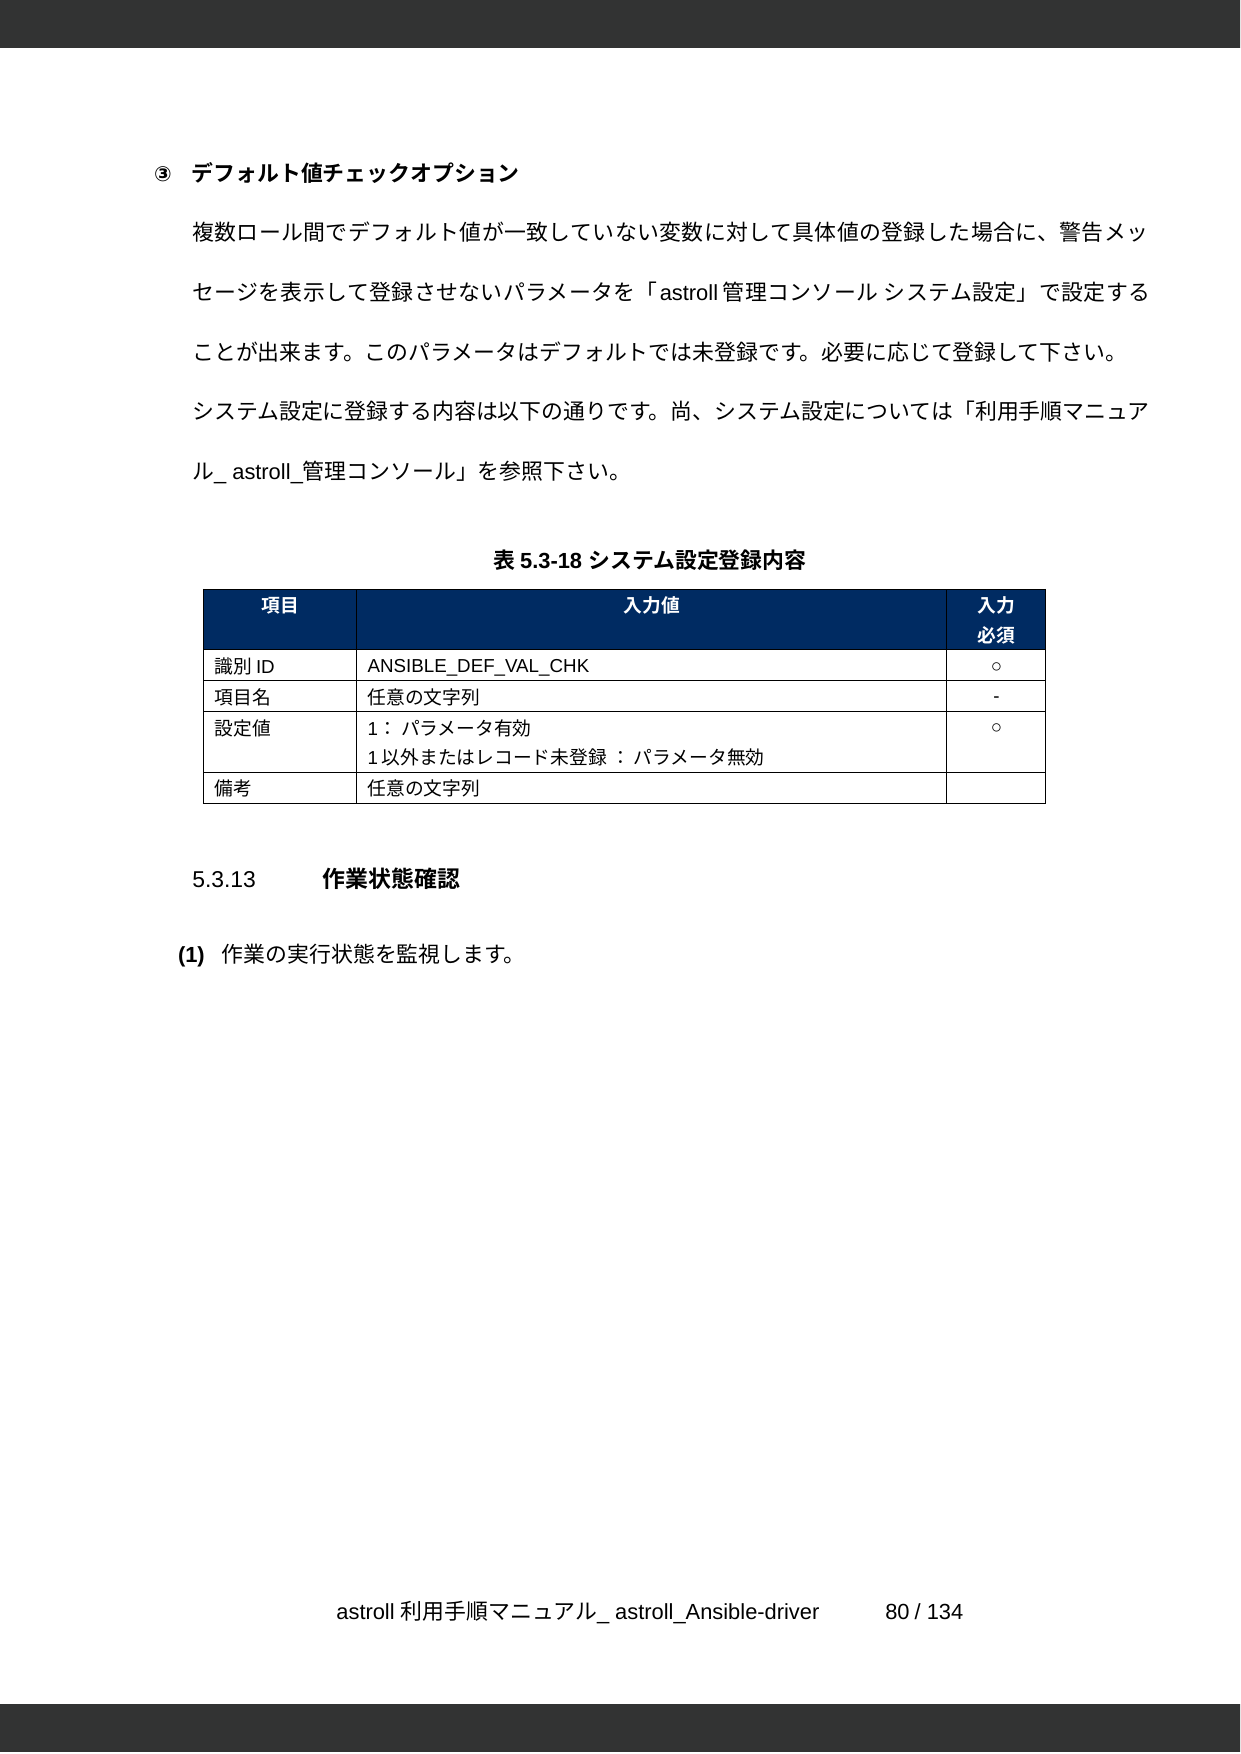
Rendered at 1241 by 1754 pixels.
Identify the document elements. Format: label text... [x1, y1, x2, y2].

table_cell 1： パラメータ有効 1以外またはレコード未登録 ： パラメータ無効 [357, 712, 946, 772]
picture [0, 1704, 1241, 1752]
table_cell [947, 773, 1045, 802]
list デフォルト値チェックオプション [154, 142, 1152, 201]
text 表 5.3-18 システム設定登録内容 [148, 529, 1152, 589]
table_cell 備考 [204, 773, 356, 802]
table_cell - [947, 681, 1045, 711]
list システム設定に登録する内容は以下の通りです。尚、システム設定については「利用手順マニュアル_ astroll_管理コンソール」を参照下さい。 [192, 380, 1152, 499]
table_cell 項目名 [204, 681, 356, 711]
picture [0, 0, 1241, 48]
table_cell 識別ID [204, 650, 356, 680]
table_header 入力値 [357, 590, 946, 649]
table_cell ANSIBLE_DEF_VAL_CHK [357, 650, 946, 680]
table_header 項目 [204, 590, 356, 649]
list 複数ロール間でデフォルト値が一致していない変数に対して具体値の登録した場合に、警告メッセージを表示して登録させないパラメータを「astroll管理コンソール システム設定」で設定することが出来ます。このパラメータはデフォルトでは未登録です。必要に応じて登録して下さい。 [192, 201, 1152, 380]
table_cell 任意の文字列 [357, 773, 946, 802]
table_header 入力 必須 [947, 590, 1045, 649]
table_cell ○ [947, 650, 1045, 680]
table_cell 設定値 [204, 712, 356, 772]
subtitle 作業状態確認 [192, 848, 1152, 908]
table_cell ○ [947, 712, 1045, 772]
table_cell 任意の文字列 [357, 681, 946, 711]
list 作業の実行状態を監視します。 [178, 923, 1152, 982]
